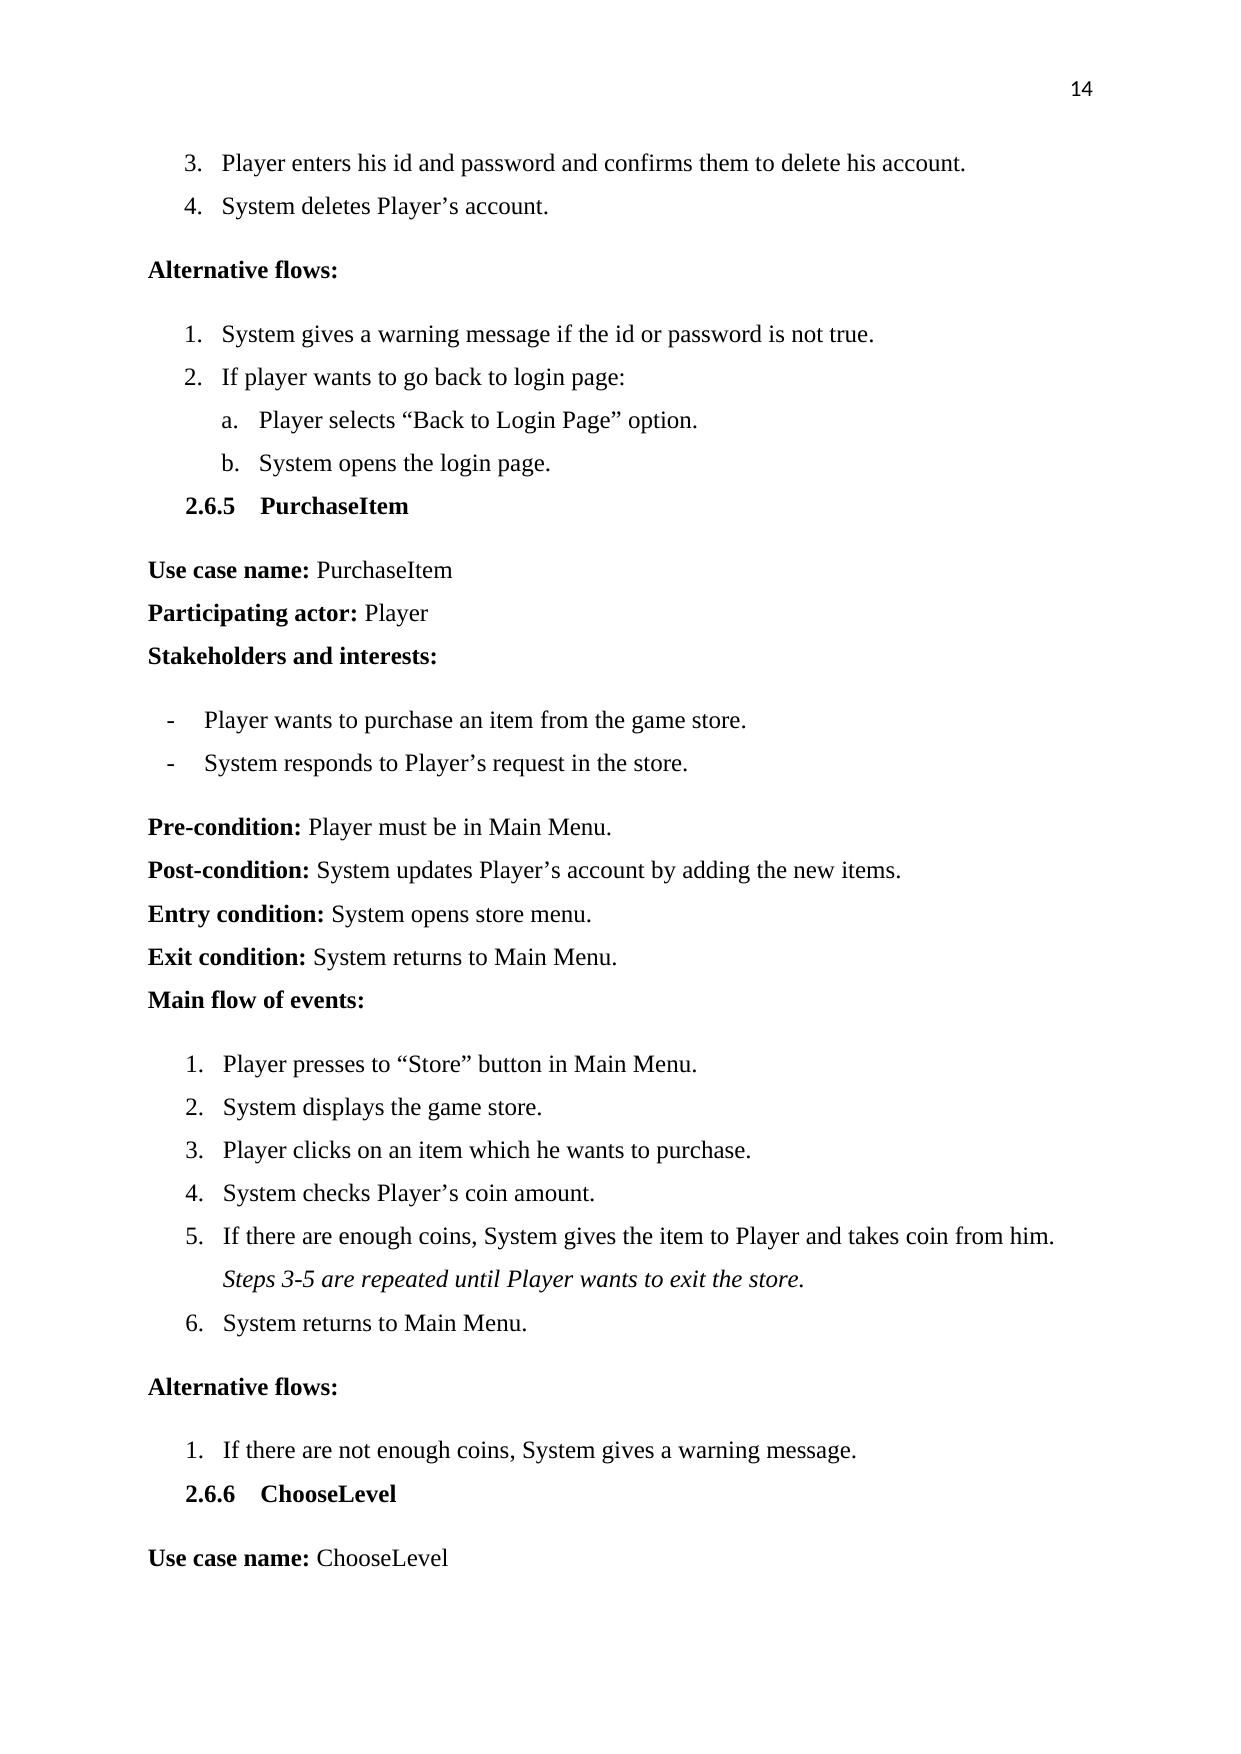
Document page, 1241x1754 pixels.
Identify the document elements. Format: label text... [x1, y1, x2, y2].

list If player wants to go back to login page: [184, 362, 1093, 391]
text Exit condition: System returns to Main Menu. [148, 942, 1093, 971]
list Player clicks on an item which he wants to purchase. [185, 1135, 1093, 1164]
text Stakeholders and interests: [148, 641, 1093, 670]
text Main flow of events: [148, 985, 1093, 1014]
list If there are enough coins, System gives the item to Player and takes coin from him. [185, 1221, 1093, 1250]
list Player wants to purchase an item from the game store. [166, 705, 1093, 734]
list System deletes Player’s account. [184, 191, 1093, 219]
text Alternative flows: [148, 1372, 1093, 1400]
list Steps 3-5 are repeated until Player wants to exit the store. [223, 1264, 1093, 1293]
list Player enters his id and password and confirms them to delete his account. [184, 148, 1093, 176]
text Post-condition: System updates Player’s account by adding the new items. [148, 856, 1093, 884]
list System returns to Main Menu. [185, 1308, 1093, 1336]
list Player selects “Back to Login Page” option. [221, 405, 1093, 434]
list PurchaseItem [185, 491, 1093, 520]
list If there are not enough coins, System gives a warning message. [185, 1436, 1093, 1464]
text Entry condition: System opens store menu. [148, 899, 1093, 927]
text Pre-condition: Player must be in Main Menu. [148, 812, 1093, 841]
list System checks Player’s coin amount. [185, 1178, 1093, 1207]
list System responds to Player’s request in the store. [166, 748, 1093, 777]
text Use case name: PurchaseItem [148, 555, 1093, 584]
list System gives a warning message if the id or password is not true. [184, 319, 1093, 347]
list System displays the game store. [185, 1092, 1093, 1121]
list Player presses to “Store” button in Main Menu. [185, 1049, 1093, 1078]
list System opens the login page. [221, 448, 1093, 477]
text Use case name: ChooseLevel [148, 1543, 1093, 1571]
text Alternative flows: [148, 255, 1093, 283]
text Participating actor: Player [148, 598, 1093, 627]
list ChooseLevel [185, 1479, 1093, 1507]
